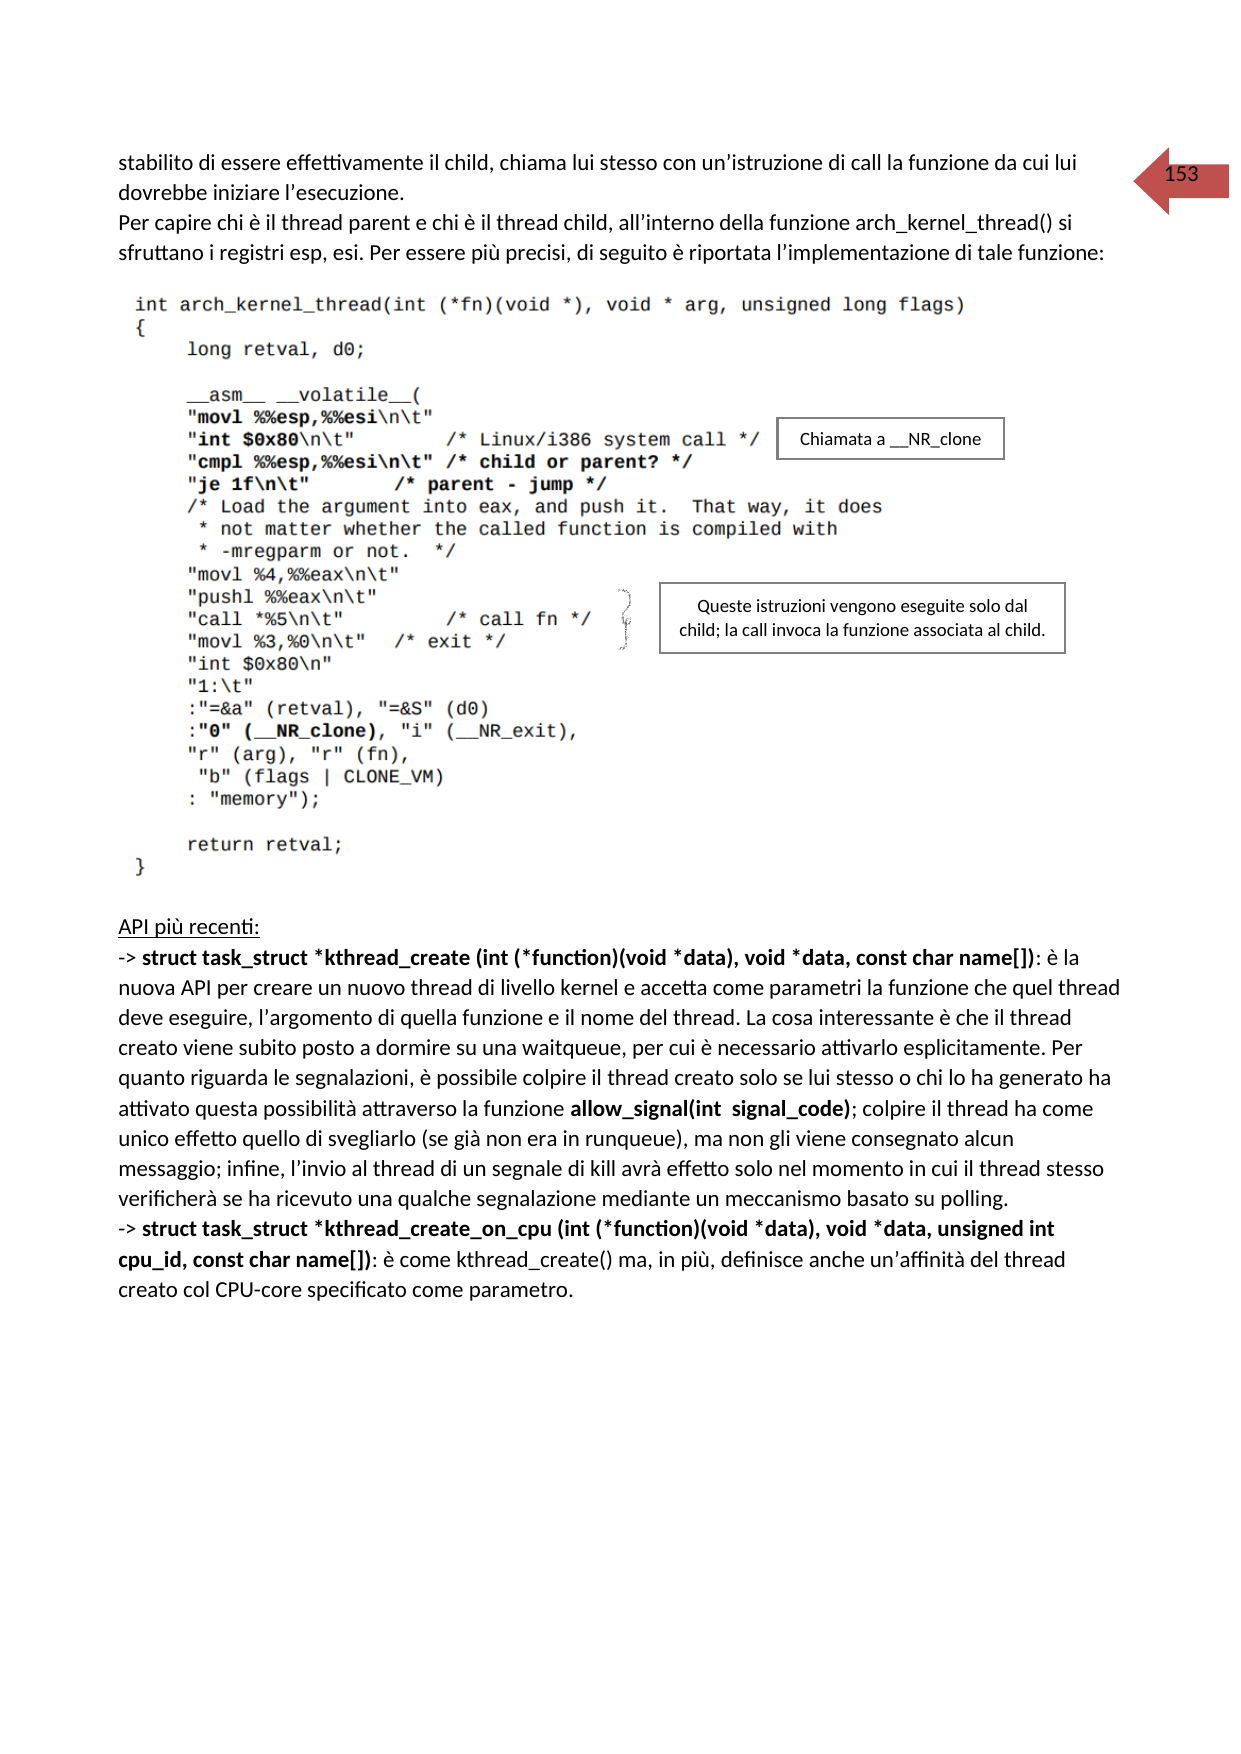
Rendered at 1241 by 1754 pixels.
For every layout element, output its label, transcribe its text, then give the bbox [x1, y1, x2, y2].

picture [118, 285, 980, 894]
text API più recenti: -> struct task_struct *kthread_create (int (*function)(void *data), void *data, const char name[]): è la nuova API per creare un nuovo thread di livello kernel e accetta come parametri la funzione che quel thread deve eseguire, l’argomento di quella funzione e il nome del thread. La cosa interessante è che il thread creato viene subito posto a dormire su una waitqueue, per cui è necessario attivarlo esplicitamente. Per quanto riguarda le segnalazioni, è possibile colpire il thread creato solo se lui stesso o chi lo ha generato ha attivato questa possibilità attraverso la funzione allow_signal(int signal_code); colpire il thread ha come unico effetto quello di svegliarlo (se già non era in runqueue), ma non gli viene consegnato alcun messaggio; infine, l’invio al thread di un segnale di kill avrà effetto solo nel momento in cui il thread stesso verificherà se ha ricevuto una qualche segnalazione mediante un meccanismo basato su polling. -> struct task_struct *kthread_create_on_cpu (int (*function)(void *data), void *data, unsigned int cpu_id, const char name[]): è come kthread_create() ma, in più, definisce anche un’affinità del thread creato col CPU-core specificato come parametro. [118, 912, 1122, 1303]
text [118, 148, 1122, 266]
